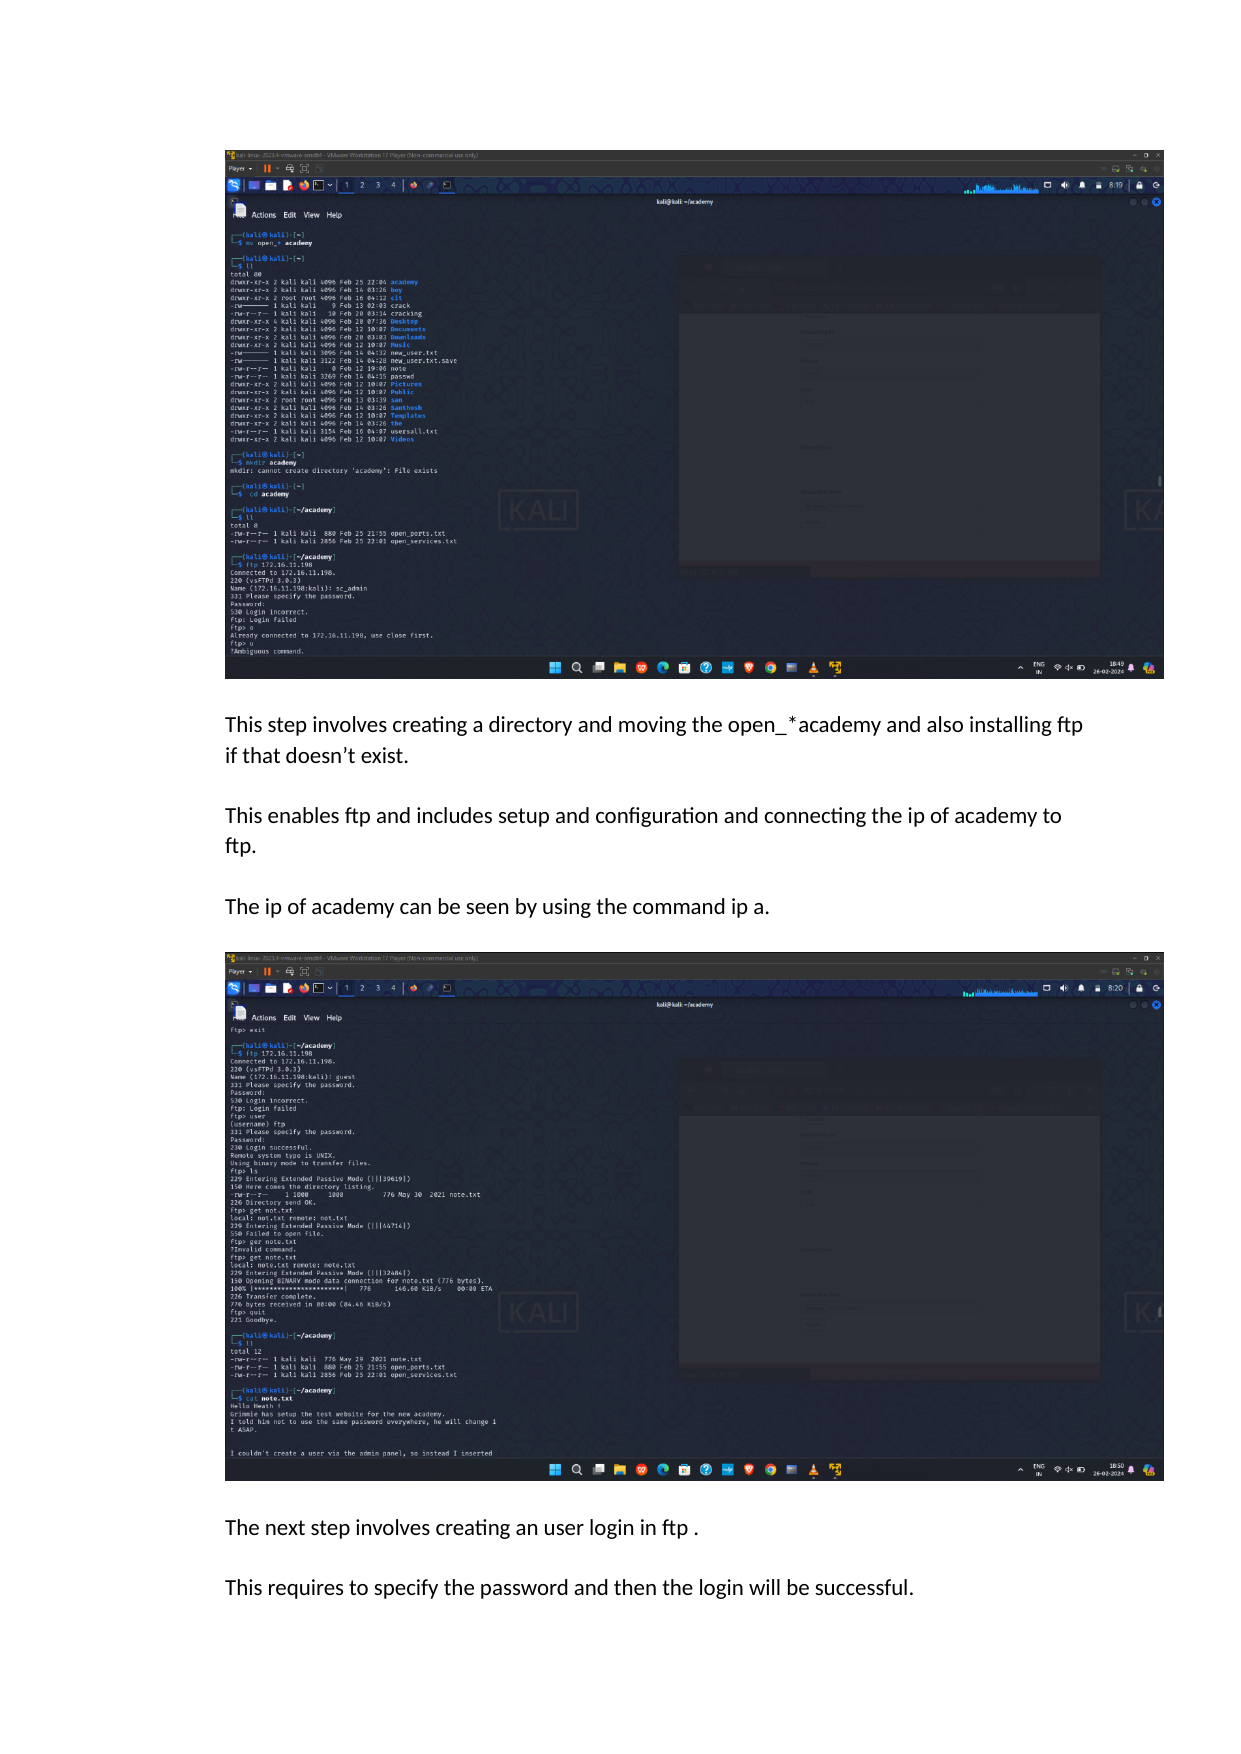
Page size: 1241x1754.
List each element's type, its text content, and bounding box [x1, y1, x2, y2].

list This requires to specify the password and then the login will be successful. [225, 1573, 1090, 1601]
picture [225, 150, 1164, 679]
picture [225, 952, 1164, 1481]
list The next step involves creating an user login in ftp . [225, 1513, 1090, 1541]
list The ip of academy can be seen by using the command ip a. [225, 892, 1090, 920]
list This enables ftp and includes setup and configuration and connecting the ip of academy to ftp. [225, 801, 1090, 859]
list This step involves creating a directory and moving the open_*academy and also installing ftp if that doesn’t exist. [225, 711, 1090, 769]
